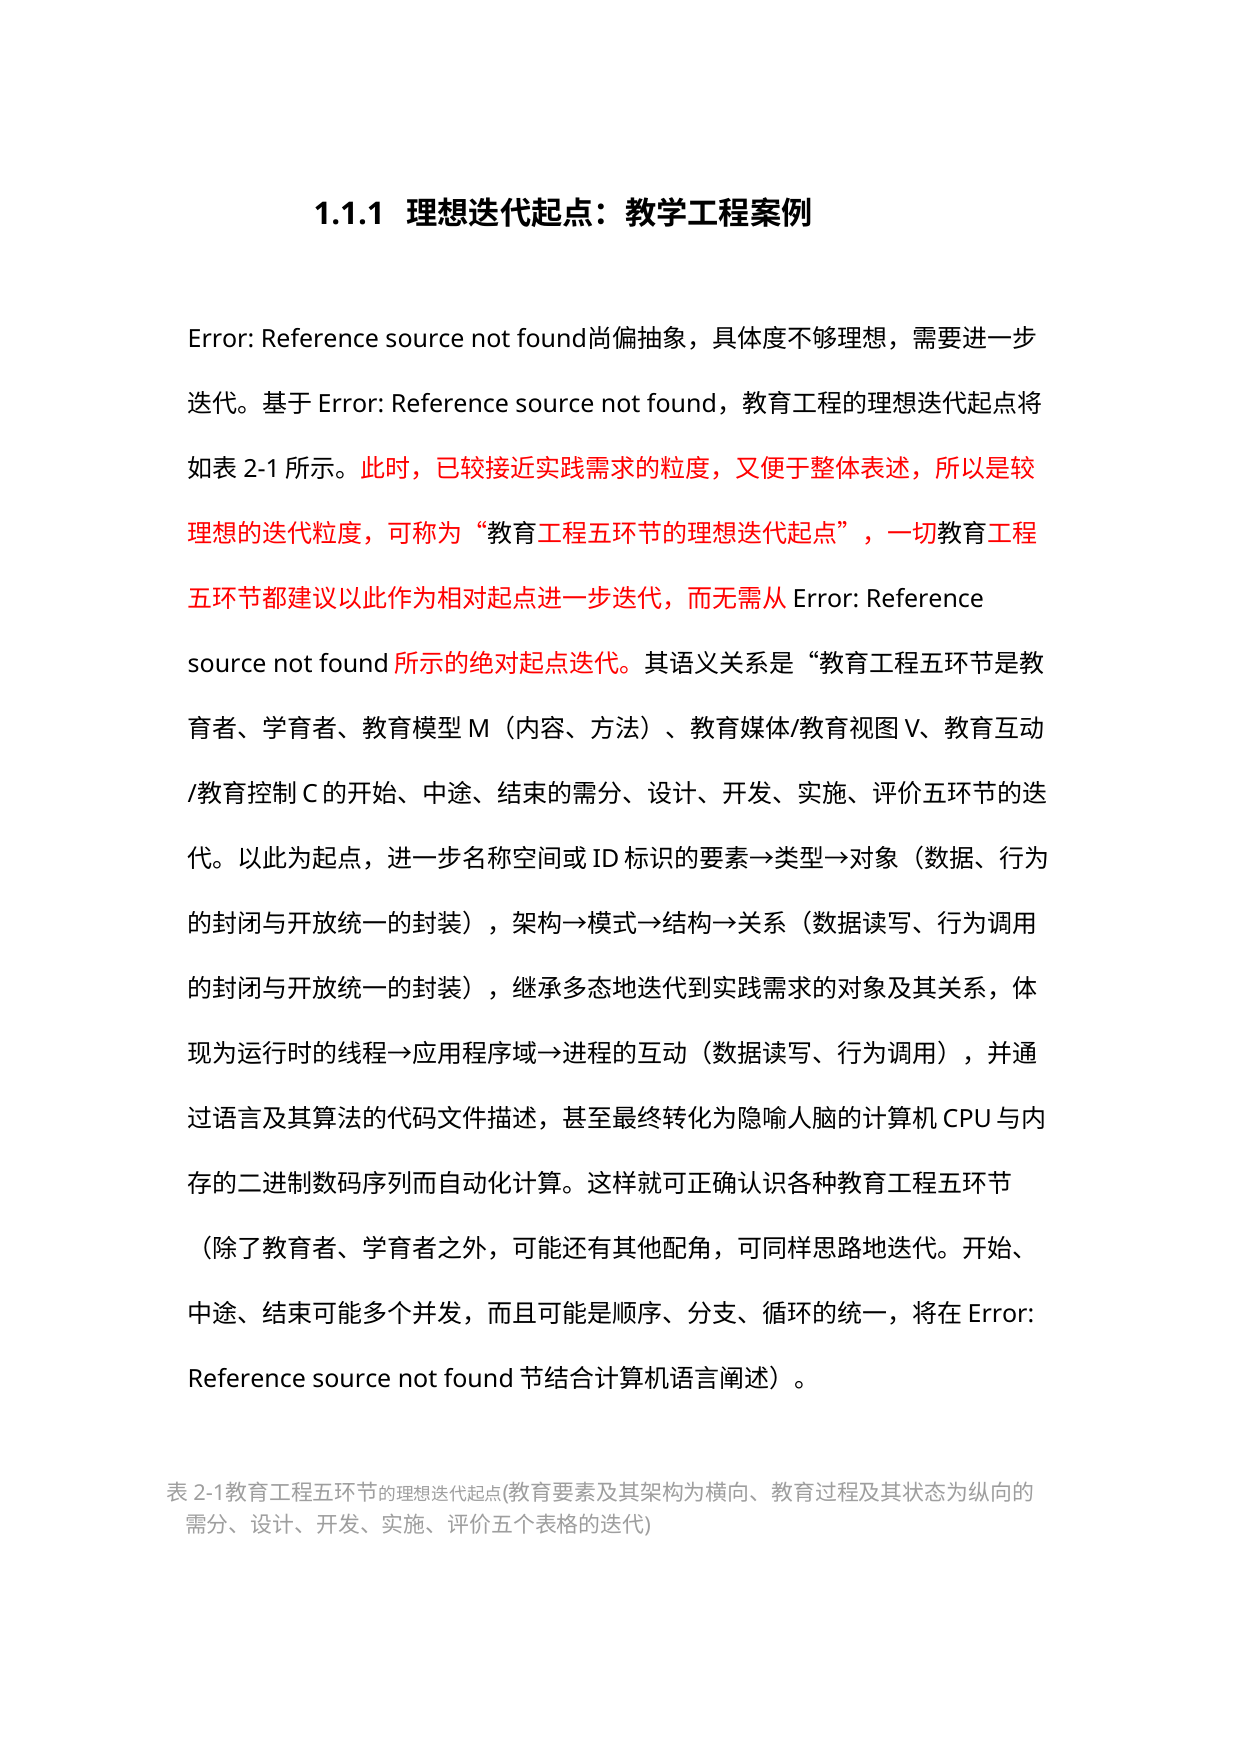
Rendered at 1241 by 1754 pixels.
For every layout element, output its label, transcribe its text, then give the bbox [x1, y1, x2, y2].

subtitle 理想迭代起点：教学工程案例 [313, 178, 1053, 243]
